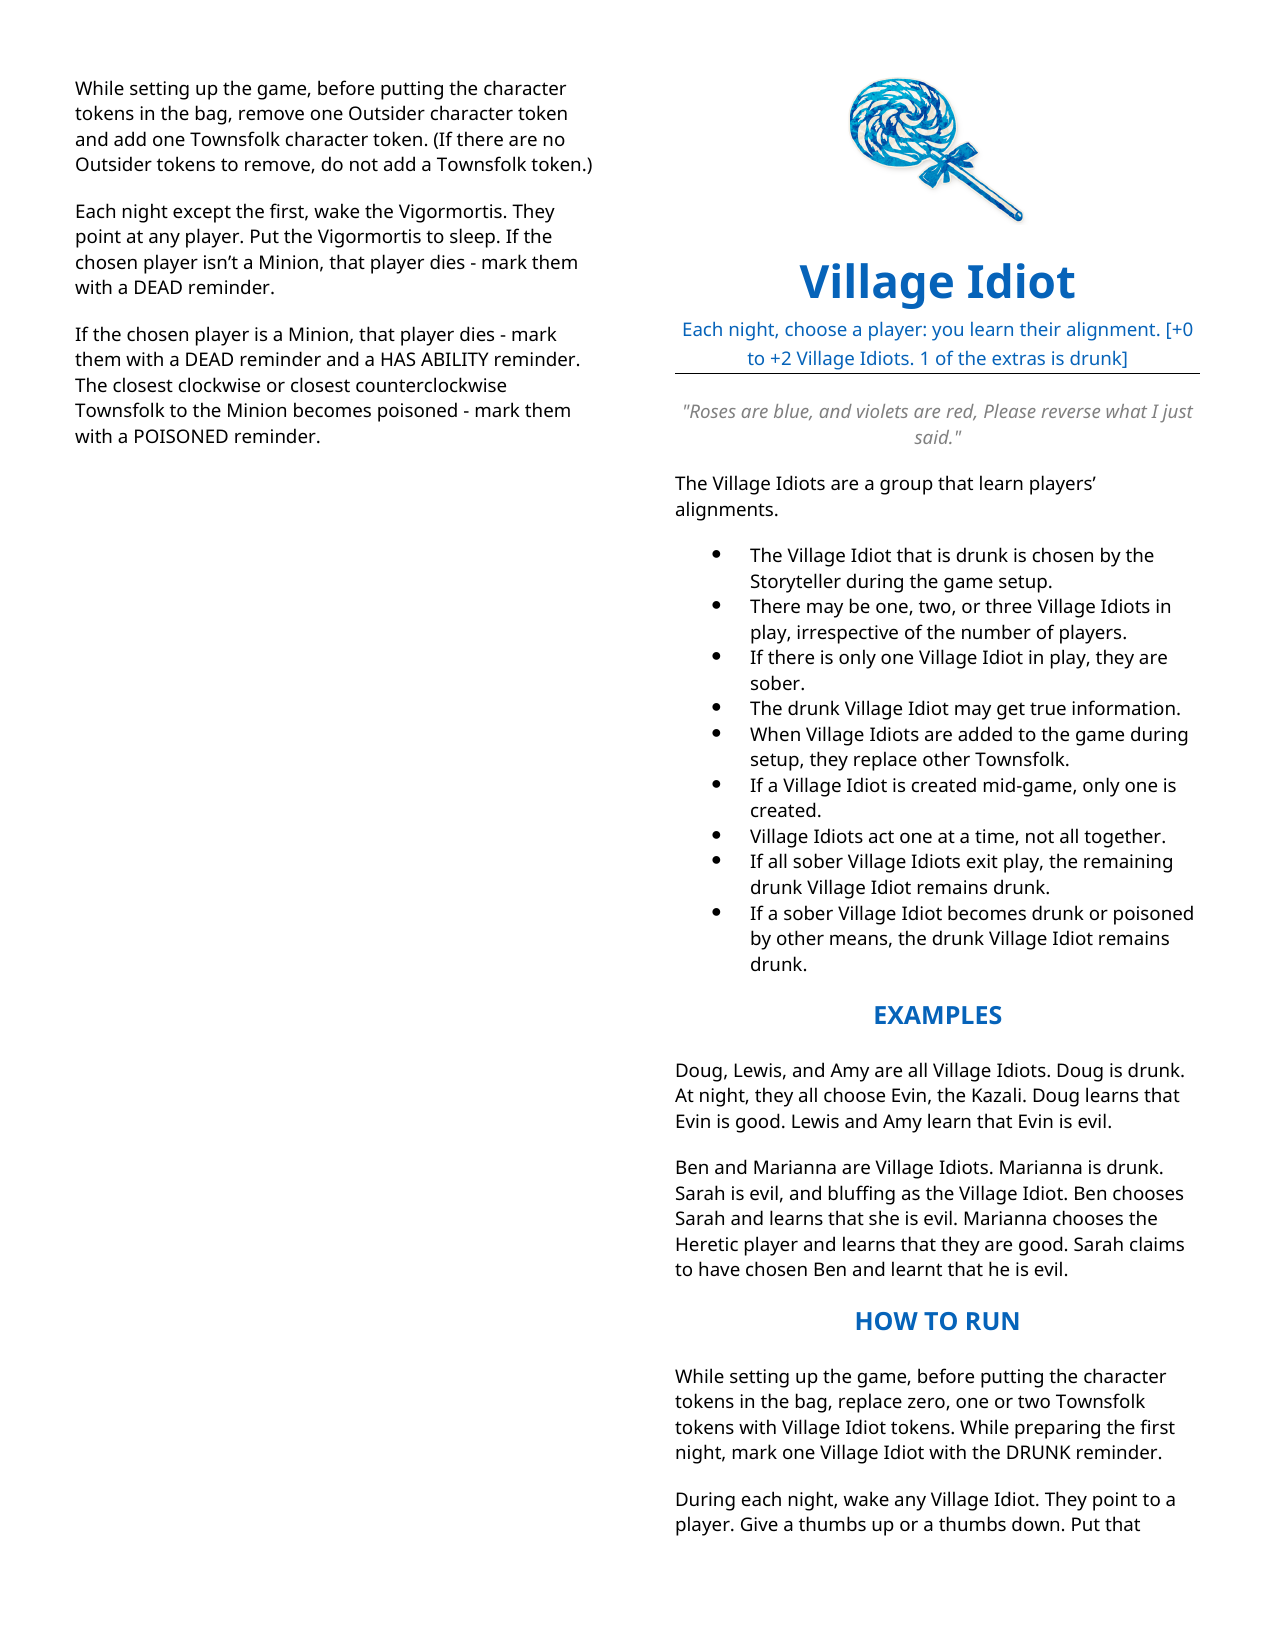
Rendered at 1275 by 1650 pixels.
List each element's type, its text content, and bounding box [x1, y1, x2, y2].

list If all sober Village Idiots exit play, the remaining drunk Village Idiot remains drunk. [712, 849, 1200, 900]
picture [845, 75, 1030, 225]
text EXAMPLES [675, 997, 1200, 1031]
list Village Idiots act one at a time, not all together. [712, 823, 1200, 849]
text Village Idiot Each night, choose a player: you learn their alignment. [+0 to +2 Village Idiots. 1 of the extras is drunk] [675, 250, 1200, 373]
list There may be one, two, or three Village Idiots in play, irrespective of the number of players. [712, 594, 1200, 645]
list The Village Idiot that is drunk is chosen by the Storyteller during the game setup. [712, 543, 1200, 594]
text The Village Idiots are a group that learn players’ alignments. [675, 471, 1200, 522]
text If the chosen player is a Minion, that player dies - mark them with a DEAD reminder and a HAS ABILITY reminder. The closest clockwise or closest counterclockwise Townsfolk to the Minion becomes poisoned - mark them with a POISONED reminder. [75, 321, 600, 448]
list If a sober Village Idiot becomes drunk or poisoned by other means, the drunk Village Idiot remains drunk. [712, 900, 1200, 976]
list The drunk Village Idiot may get true information. [712, 696, 1200, 721]
text "Roses are blue, and violets are red, Please reverse what I just said." [675, 399, 1200, 450]
list If a Village Idiot is created mid-game, only one is created. [712, 772, 1200, 823]
text Ben and Marianna are Village Idiots. Marianna is drunk. Sarah is evil, and bluffing as the Village Idiot. Ben chooses Sarah and learns that she is evil. Marianna chooses the Heretic player and learns that they are good. Sarah claims to have chosen Ben and learnt that he is evil. [675, 1155, 1200, 1282]
text While setting up the game, before putting the character tokens in the bag, replace zero, one or two Townsfolk tokens with Village Idiot tokens. While preparing the first night, mark one Village Idiot with the DRUNK reminder. [675, 1363, 1200, 1465]
list If there is only one Village Idiot in play, they are sober. [712, 645, 1200, 696]
list When Village Idiots are added to the game during setup, they replace other Townsfolk. [712, 721, 1200, 772]
text HOW TO RUN [675, 1303, 1200, 1337]
text While setting up the game, before putting the character tokens in the bag, remove one Outsider character token and add one Townsfolk character token. (If there are no Outsider tokens to remove, do not add a Townsfolk token.) [75, 75, 600, 177]
text Each night except the first, wake the Vigormortis. They point at any player. Put the Vigormortis to sleep. If the chosen player isn’t a Minion, that player dies - mark them with a DEAD reminder. [75, 198, 600, 300]
text Doug, Lewis, and Amy are all Village Idiots. Doug is drunk. At night, they all choose Evin, the Kazali. Doug learns that Evin is good. Lewis and Amy learn that Evin is evil. [675, 1057, 1200, 1134]
